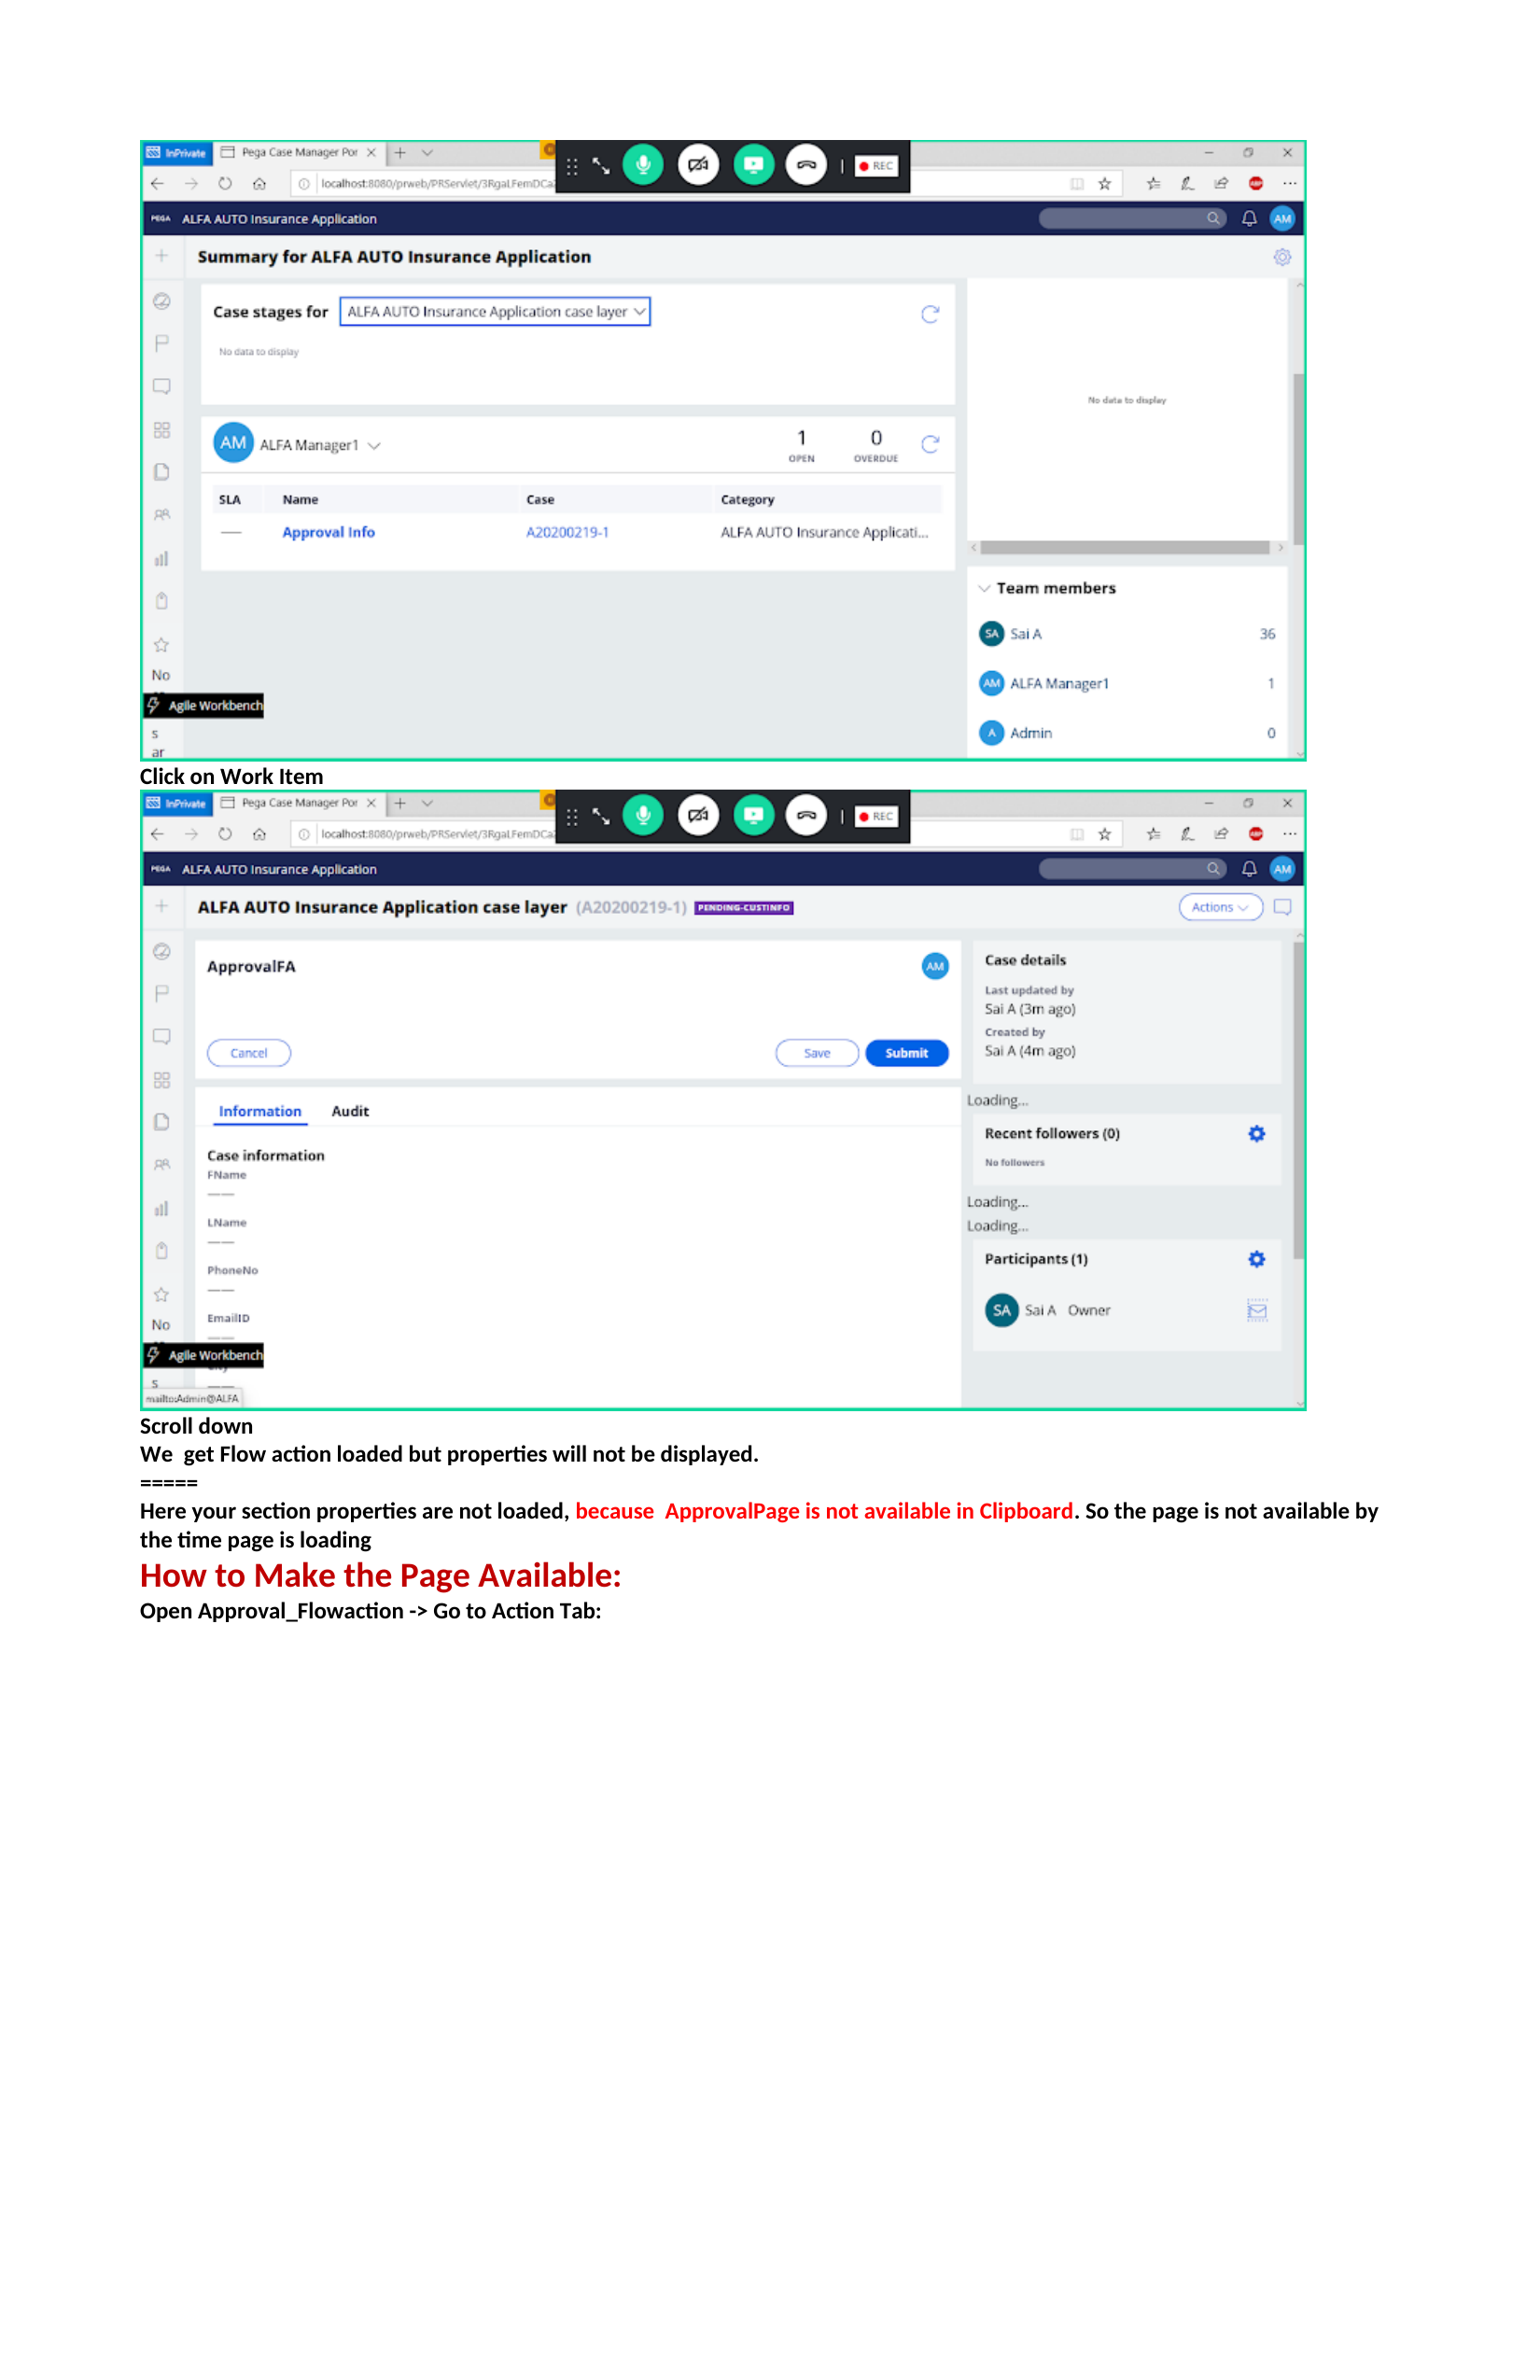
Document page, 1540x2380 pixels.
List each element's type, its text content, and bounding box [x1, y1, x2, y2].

picture [140, 140, 1307, 762]
text We get Flow action loaded but properties will not be displayed. [140, 1439, 1400, 1468]
text How to Make the Page Available: [140, 1553, 1400, 1596]
text Here your section properties are not loaded, because ApprovalPage is not available in Clipboard. So the page is not available by the time page is loading [140, 1496, 1400, 1553]
picture [140, 790, 1307, 1411]
text Open Approval_Flowaction -> Go to Action Tab: [140, 1596, 1400, 1625]
text ===== [140, 1468, 1400, 1496]
text Click on Work Item [140, 762, 1400, 790]
text Scroll down [140, 1411, 1400, 1439]
